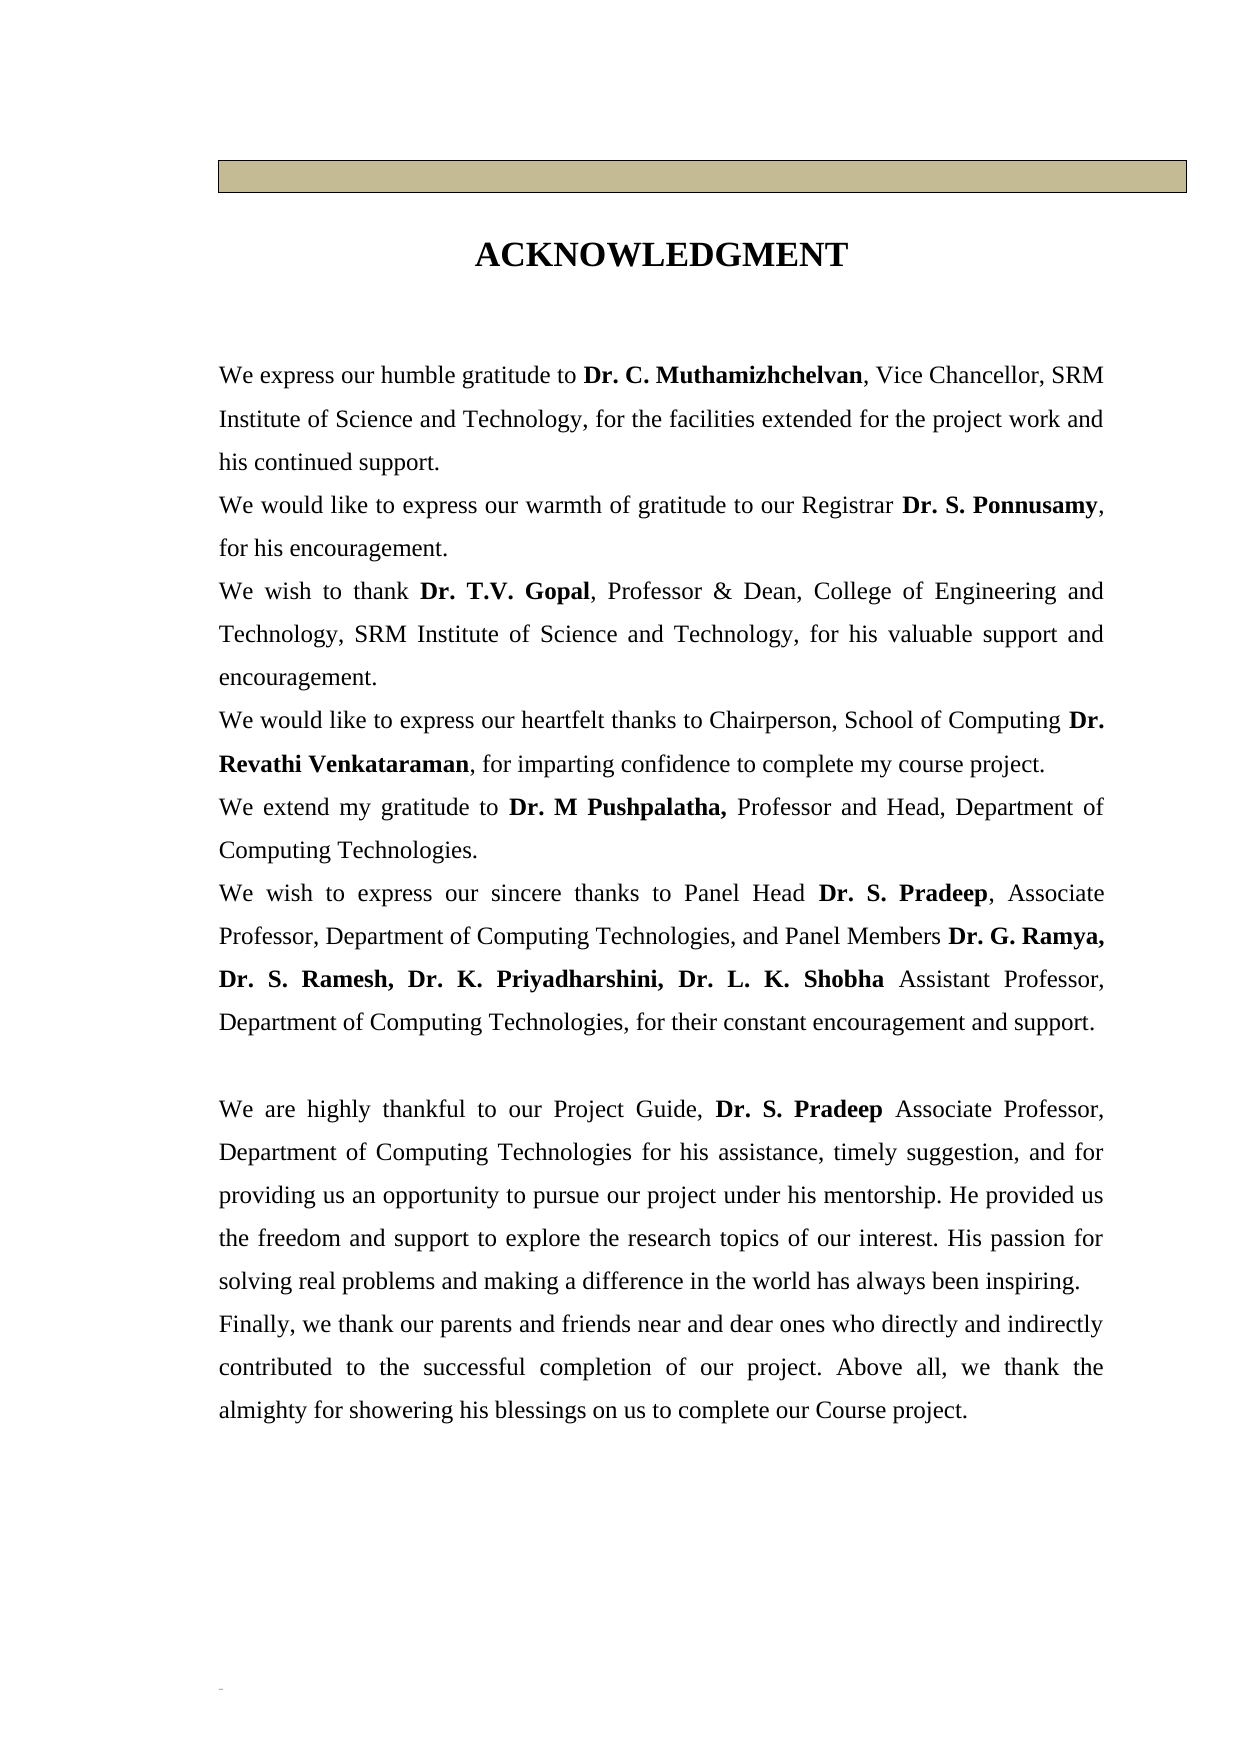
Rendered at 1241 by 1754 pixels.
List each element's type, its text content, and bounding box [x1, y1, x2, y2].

text We would like to express our heartfelt thanks to Chairperson, School of Computing Dr. Revathi Venkataraman, for imparting confidence to complete my course project. [218, 706, 1104, 777]
text ACKNOWLEDGMENT [218, 233, 1104, 274]
text We extend my gratitude to Dr. M Pushpalatha, Professor and Head, Department of Computing Technologies. [218, 792, 1104, 864]
text We wish to express our sincere thanks to Panel Head Dr. S. Pradeep, Associate Professor, Department of Computing Technologies, and Panel Members Dr. G. Ramya, Dr. S. Ramesh, Dr. K. Priyadharshini, Dr. L. K. Shobha Assistant Professor, Department of Computing Technologies, for their constant encouragement and support. [218, 878, 1104, 1036]
text We wish to thank Dr. T.V. Gopal, Professor & Dean, College of Engineering and Technology, SRM Institute of Science and Technology, for his valuable support and encouragement. [218, 576, 1104, 691]
text We would like to express our warmth of gratitude to our Registrar Dr. S. Ponnusamy, for his encouragement. [218, 490, 1104, 562]
text We express our humble gratitude to Dr. C. Muthamizhchelvan, Vice Chancellor, SRM Institute of Science and Technology, for the facilities extended for the project work and his continued support. [218, 361, 1104, 476]
text Finally, we thank our parents and friends near and dear ones who directly and indirectly contributed to the successful completion of our project. Above all, we thank the almighty for showering his blessings on us to complete our Course project. [218, 1309, 1104, 1424]
text We are highly thankful to our Project Guide, Dr. S. Pradeep Associate Professor, Department of Computing Technologies for his assistance, timely suggestion, and for providing us an opportunity to pursue our project under his mentorship. He provided us the freedom and support to explore the research topics of our interest. His passion for solving real problems and making a difference in the world has always been inspiring. [218, 1094, 1104, 1295]
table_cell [219, 161, 1186, 192]
